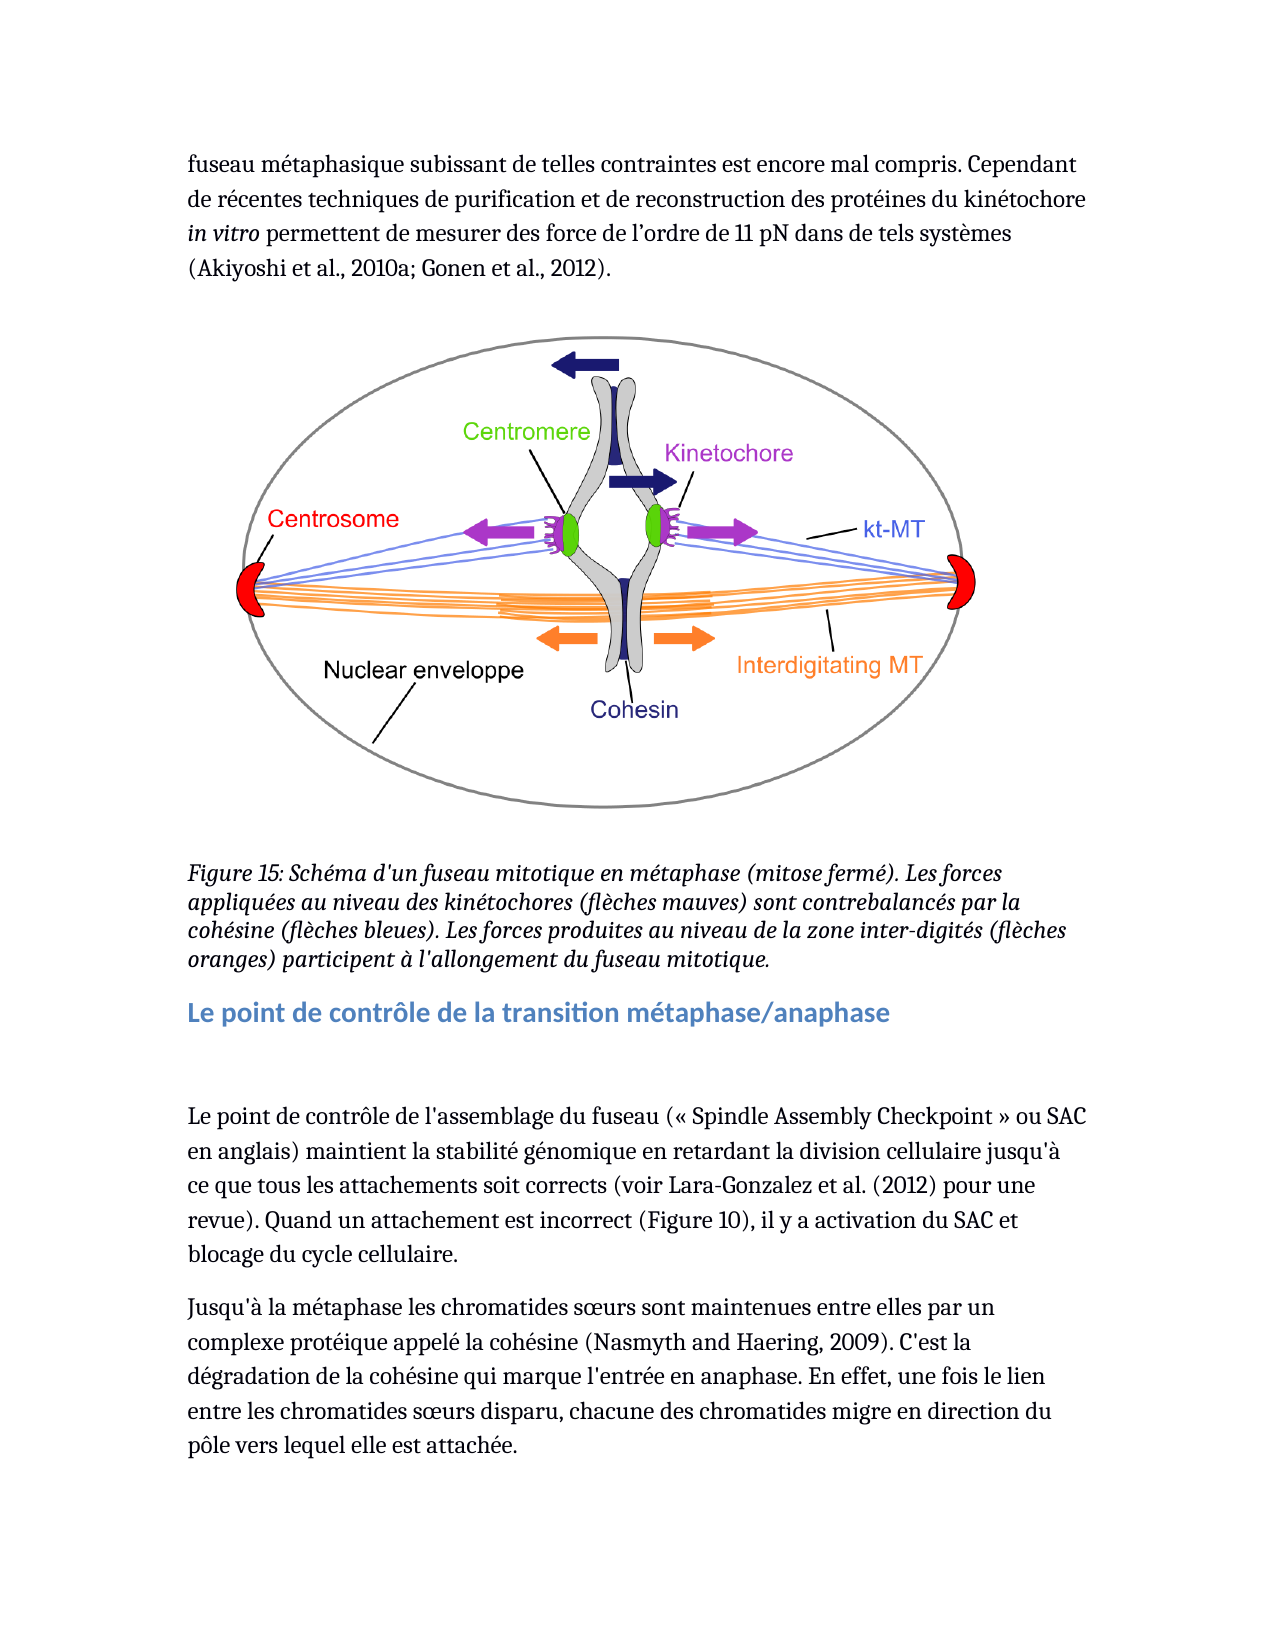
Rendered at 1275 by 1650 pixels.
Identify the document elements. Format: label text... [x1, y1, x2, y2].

picture [206, 306, 1005, 838]
text Le point de contrôle de l'assemblage du fuseau (« Spindle Assembly Checkpoint » ou SAC en anglais) maintient la stabilité génomique en retardant la division cellulaire jusqu'à ce que tous les attachements soit corrects (voir Lara-Gonzalez et al. (2012) pour une revue). Quand un attachement est incorrect (Figure 10), il y a activation du SAC et blocage du cycle cellulaire. [187, 1102, 1087, 1269]
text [187, 150, 1087, 282]
text Jusqu'à la métaphase les chromatides sœurs sont maintenues entre elles par un complexe protéique appelé la cohésine (Nasmyth and Haering, 2009). C'est la dégradation de la cohésine qui marque l'entrée en anaphase. En effet, une fois le lien entre les chromatides sœurs disparu, chacune des chromatides migre en direction du pôle vers lequel elle est attachée. [187, 1293, 1087, 1460]
text Figure 15: Schéma d'un fuseau mitotique en métaphase (mitose fermé). Les forces appliquées au niveau des kinétochores (flèches mauves) sont contrebalancés par la cohésine (flèches bleues). Les forces produites au niveau de la zone inter-digités (flèches oranges) participent à l'allongement du fuseau mitotique. [187, 859, 1087, 974]
subtitle Le point de contrôle de la transition métaphase/anaphase [187, 994, 1087, 1030]
